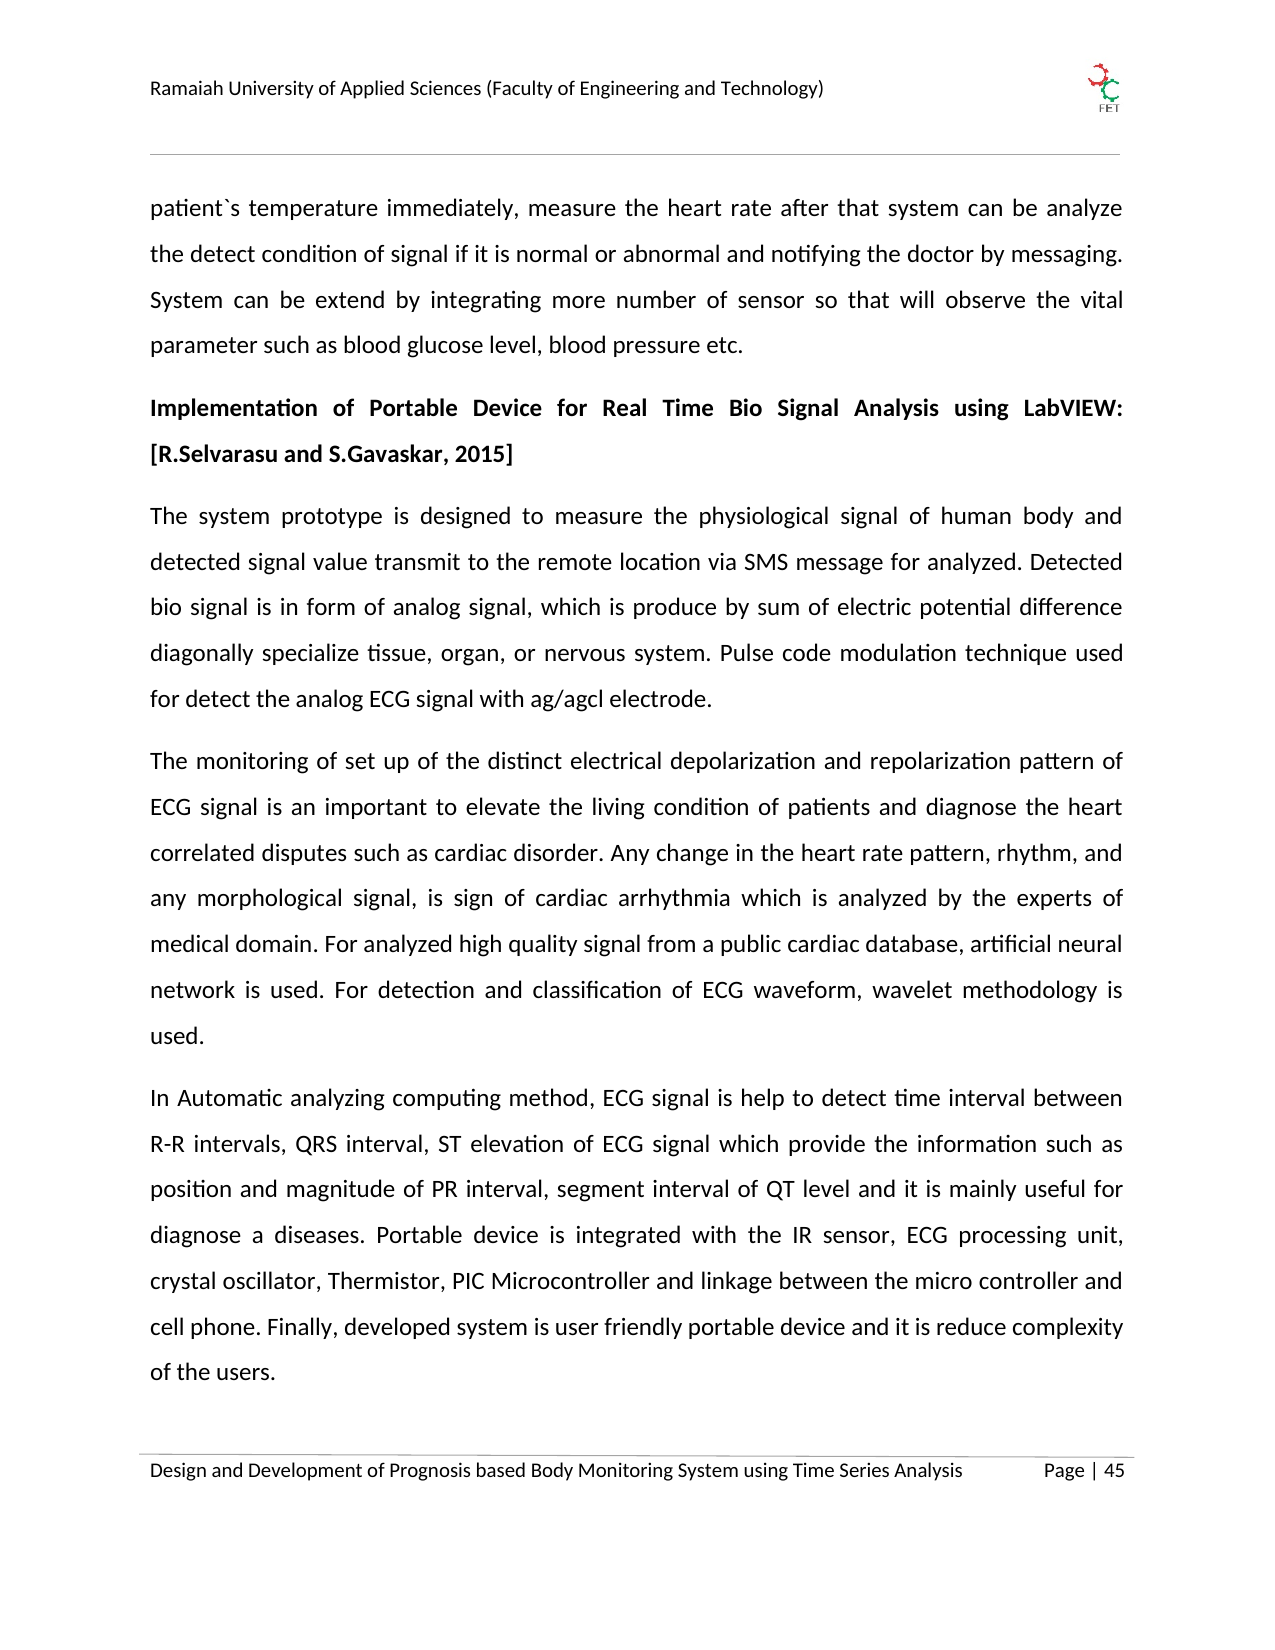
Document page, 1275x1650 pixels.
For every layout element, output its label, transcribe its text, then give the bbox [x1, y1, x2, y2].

text Implementation of Portable Device for Real Time Bio Signal Analysis using LabVIEW: [R.Selvarasu and S.Gavaskar, 2015] [150, 392, 1125, 468]
text The monitoring of set up of the distinct electrical depolarization and repolarization pattern of ECG signal is an important to elevate the living condition of patients and diagnose the heart correlated disputes such as cardiac disorder. Any change in the heart rate pattern, rhythm, and any morphological signal, is sign of cardiac arrhythmia which is analyzed by the experts of medical domain. For analyzed high quality signal from a public cardiac database, artificial neural network is used. For detection and classification of ECG waveform, wavelet methodology is used. [150, 745, 1125, 1050]
text In Automatic analyzing computing method, ECG signal is help to detect time interval between R-R intervals, QRS interval, ST elevation of ECG signal which provide the information such as position and magnitude of PR interval, segment interval of QT level and it is mainly useful for diagnose a diseases. Portable device is integrated with the IR sensor, ECG processing unit, crystal oscillator, Thermistor, PIC Microcontroller and linkage between the micro controller and cell phone. Finally, developed system is user friendly portable device and it is reduce complexity of the users. [150, 1082, 1125, 1387]
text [150, 192, 1125, 360]
picture [1084, 57, 1125, 118]
text The system prototype is designed to measure the physiological signal of human body and detected signal value transmit to the remote location via SMS message for analyzed. Detected bio signal is in form of analog signal, which is produce by sum of electric potential difference diagonally specialize tissue, organ, or nervous system. Pulse code modulation technique used for detect the analog ECG signal with ag/agcl electrode. [150, 500, 1125, 713]
